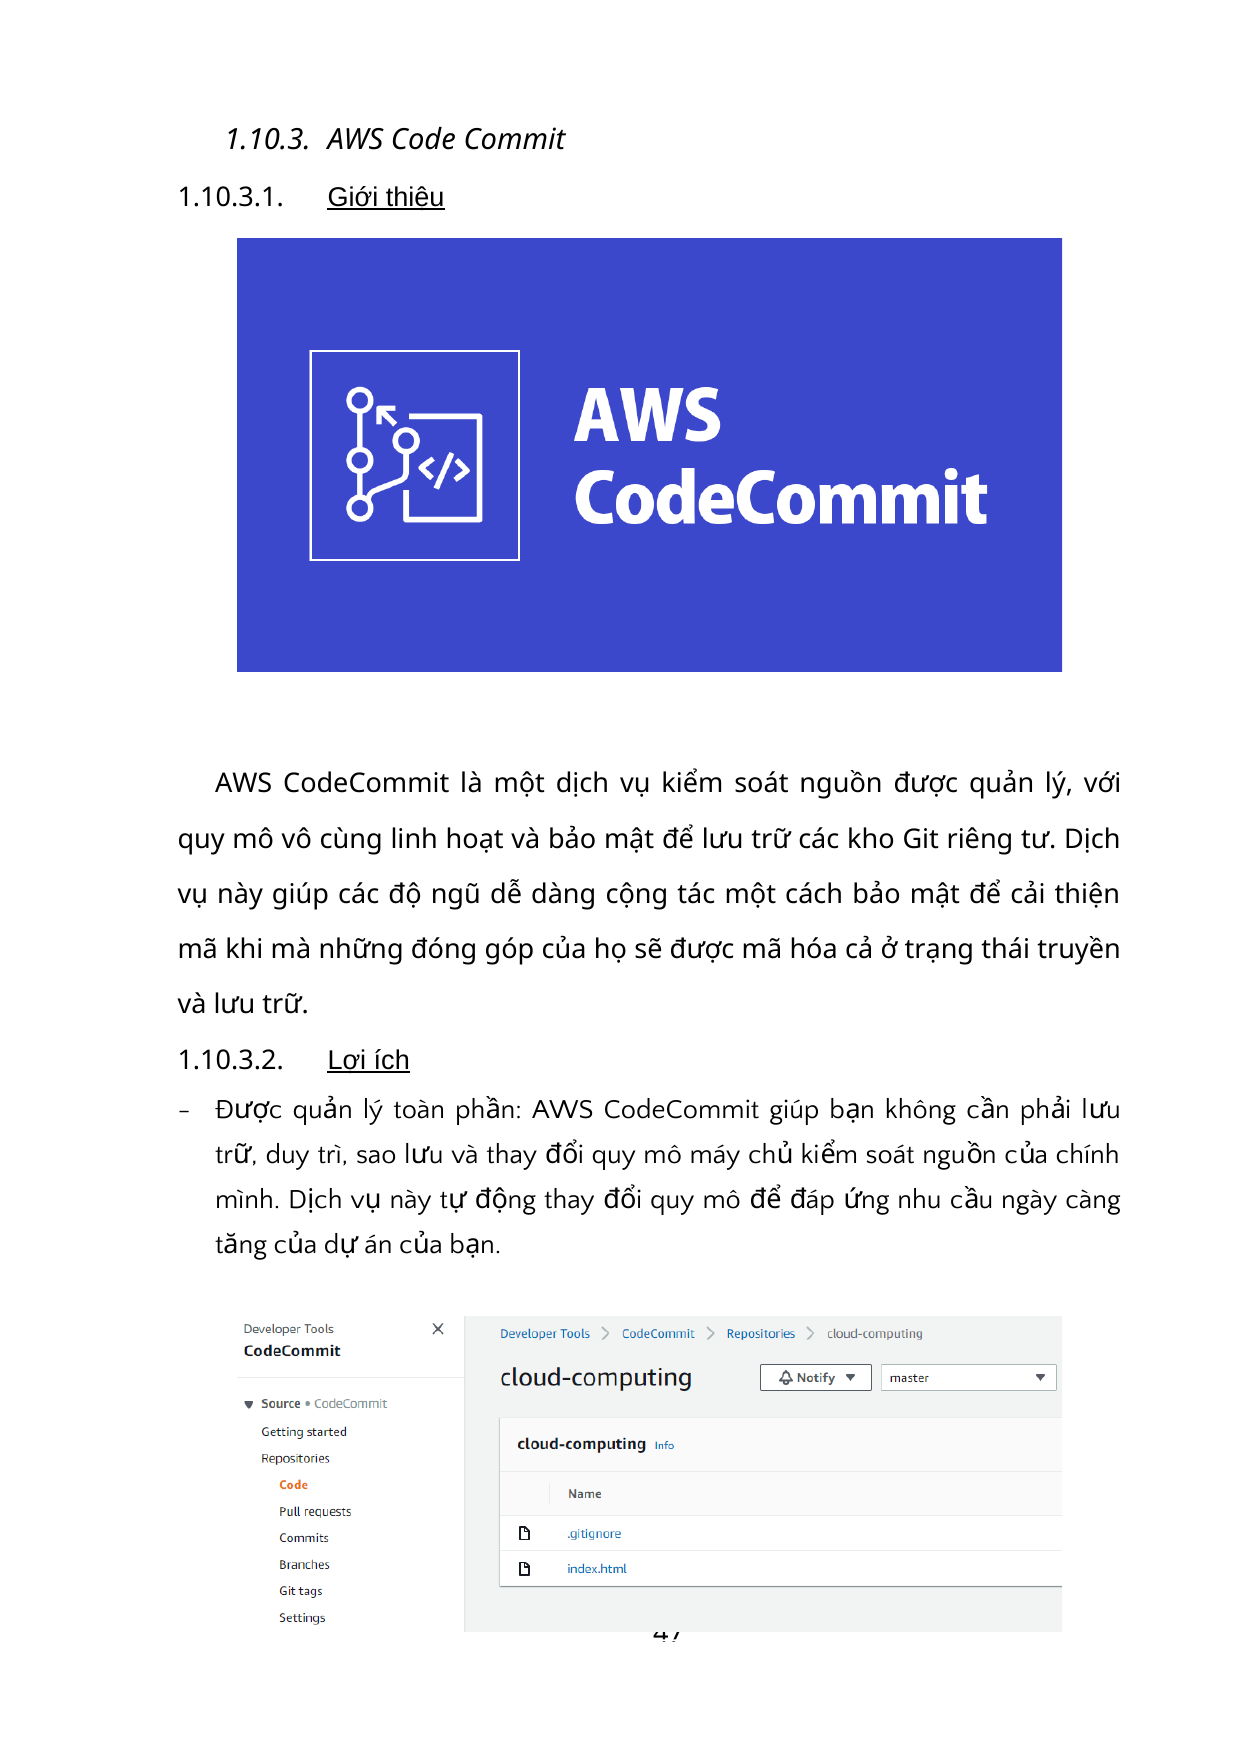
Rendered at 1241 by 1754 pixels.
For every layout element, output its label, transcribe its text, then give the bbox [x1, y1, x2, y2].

picture [237, 1316, 1063, 1632]
list Được quản lý toàn phần: AWS CodeCommit giúp bạn không cần phải lưu trữ, duy trì, sao lưu và thay đổi quy mô máy chủ kiểm soát nguồn của chính mình. Dịch vụ này tự động thay đổi quy mô để đáp ứng nhu cầu ngày càng tăng của dự án của bạn. [177, 1096, 1122, 1261]
subtitle AWS Code Commit [224, 118, 1122, 158]
text AWS CodeCommit là một dịch vụ kiểm soát nguồn được quản lý, với quy mô vô cùng linh hoạt và bảo mật để lưu trữ các kho Git riêng tư. Dịch vụ này giúp các độ ngũ dễ dàng cộng tác một cách bảo mật để cải thiện mã khi mà những đóng góp của họ sẽ được mã hóa cả ở trạng thái truyền và lưu trữ. [177, 764, 1122, 1022]
picture [237, 238, 1063, 672]
